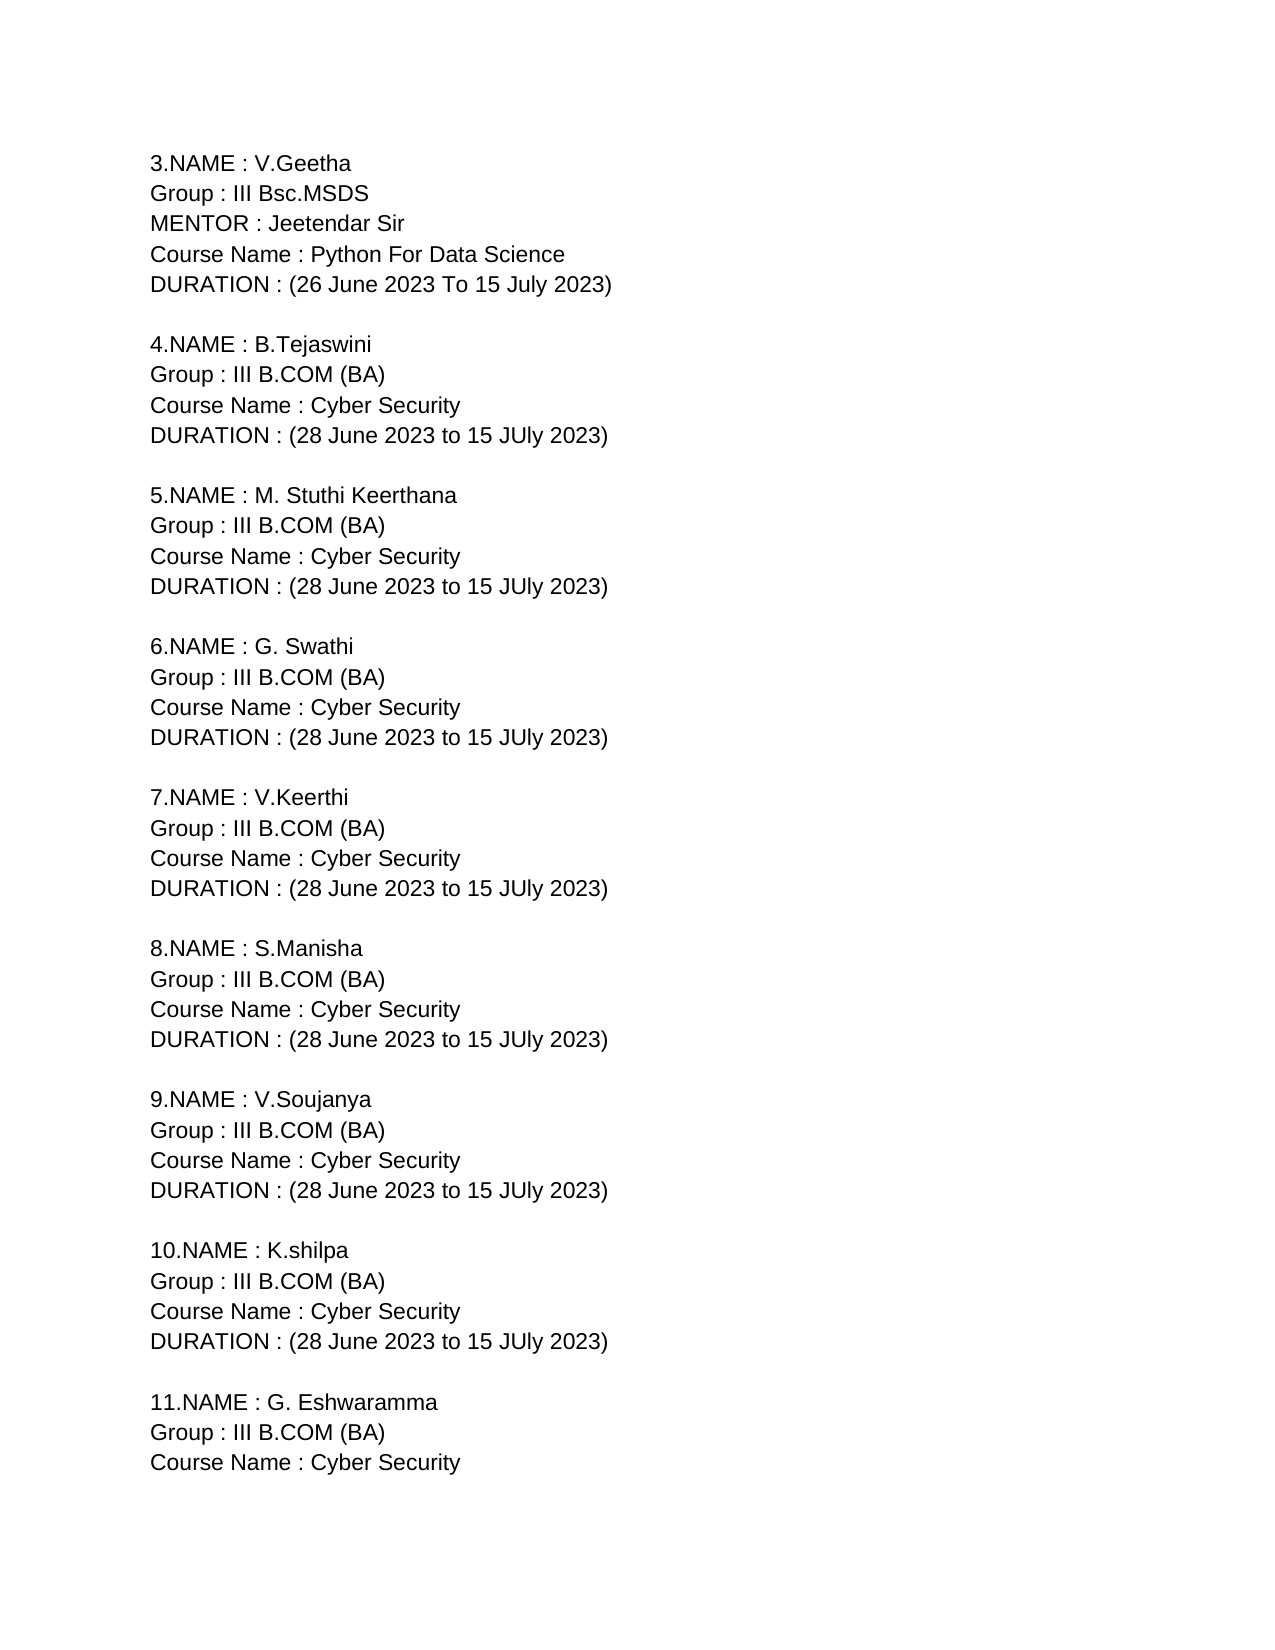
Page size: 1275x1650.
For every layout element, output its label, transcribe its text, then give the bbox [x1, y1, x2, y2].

text Group : III B.COM (BA) [150, 663, 1125, 690]
text Group : III B.COM (BA) [150, 966, 1125, 992]
text Course Name : Python For Data Science [150, 241, 1125, 267]
text 5.NAME : M. Stuthi Keerthana [150, 482, 1125, 509]
text DURATION : (28 June 2023 to 15 JUly 2023) [150, 573, 1125, 599]
text DURATION : (28 June 2023 to 15 JUly 2023) [150, 875, 1125, 901]
text Course Name : Cyber Security [150, 1147, 1125, 1173]
text Group : III Bsc.MSDS [150, 180, 1125, 207]
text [150, 1328, 1125, 1354]
text Group : III B.COM (BA) [150, 1117, 1125, 1143]
text DURATION : (28 June 2023 to 15 JUly 2023) [150, 422, 1125, 448]
text Group : III B.COM (BA) [150, 361, 1125, 388]
text MENTOR : Jeetendar Sir [150, 210, 1125, 237]
text 11.NAME : G. Eshwaramma [150, 1388, 1125, 1415]
text DURATION : (28 June 2023 to 15 JUly 2023) [150, 1177, 1125, 1203]
text 9.NAME : V.Soujanya [150, 1086, 1125, 1113]
text 10.NAME : K.shilpa [150, 1237, 1125, 1264]
text Group : III B.COM (BA) [150, 814, 1125, 841]
text Course Name : Cyber Security [150, 845, 1125, 871]
text Course Name : Cyber Security [150, 543, 1125, 569]
text 7.NAME : V.Keerthi [150, 784, 1125, 811]
text DURATION : (28 June 2023 to 15 JUly 2023) [150, 1026, 1125, 1052]
text DURATION : (28 June 2023 to 15 JUly 2023) [150, 724, 1125, 750]
text Group : III B.COM (BA) [150, 512, 1125, 539]
text Course Name : Cyber Security [150, 392, 1125, 418]
text 8.NAME : S.Manisha [150, 935, 1125, 962]
text 6.NAME : G. Swathi [150, 633, 1125, 660]
text Course Name : Cyber Security [150, 1298, 1125, 1324]
text Course Name : Cyber Security [150, 996, 1125, 1022]
text Group : III B.COM (BA) [150, 1419, 1125, 1445]
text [150, 271, 1125, 297]
text 3.NAME : V.Geetha [150, 150, 1125, 176]
text Group : III B.COM (BA) [150, 1268, 1125, 1294]
text Course Name : Cyber Security [150, 1449, 1125, 1475]
text 4.NAME : B.Tejaswini [150, 331, 1125, 358]
text Course Name : Cyber Security [150, 694, 1125, 720]
